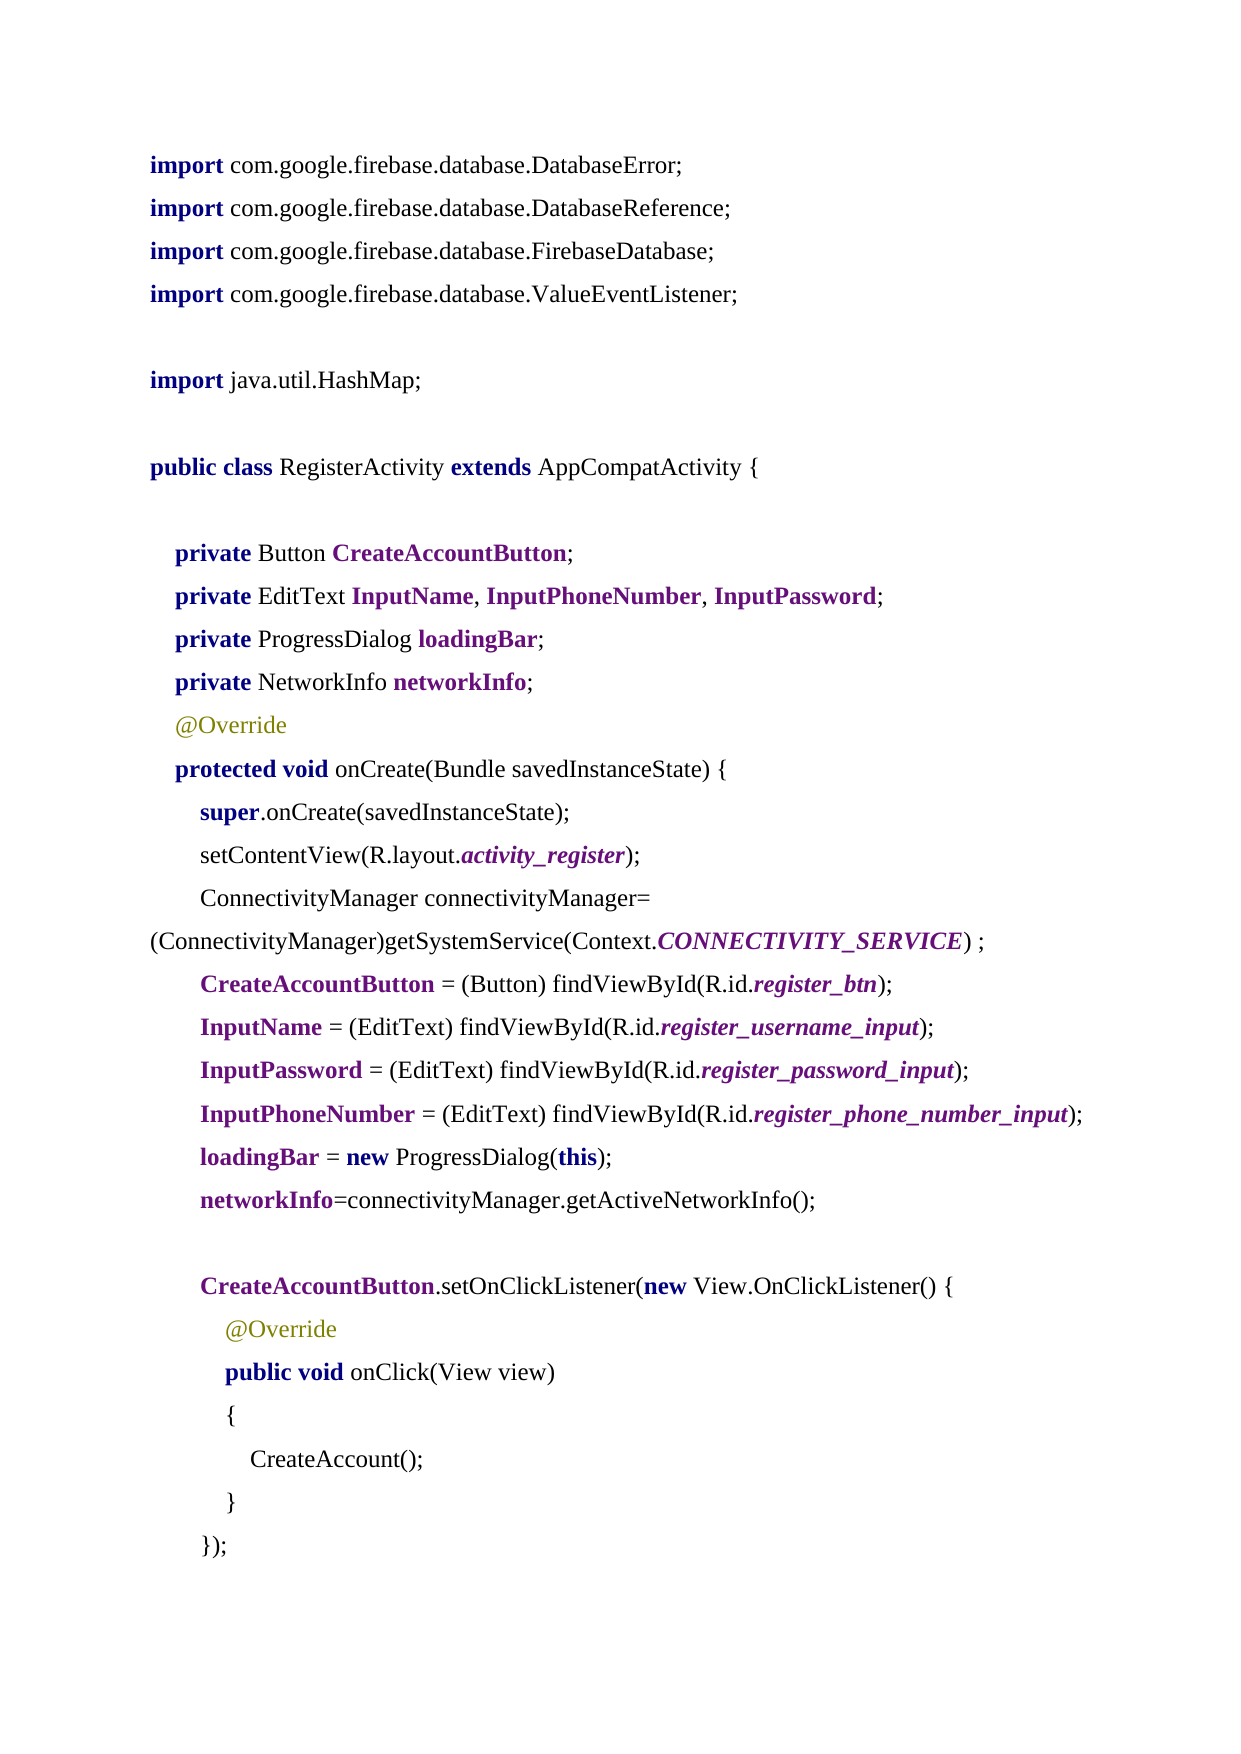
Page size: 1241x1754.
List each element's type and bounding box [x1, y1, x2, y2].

text [150, 150, 1090, 1602]
